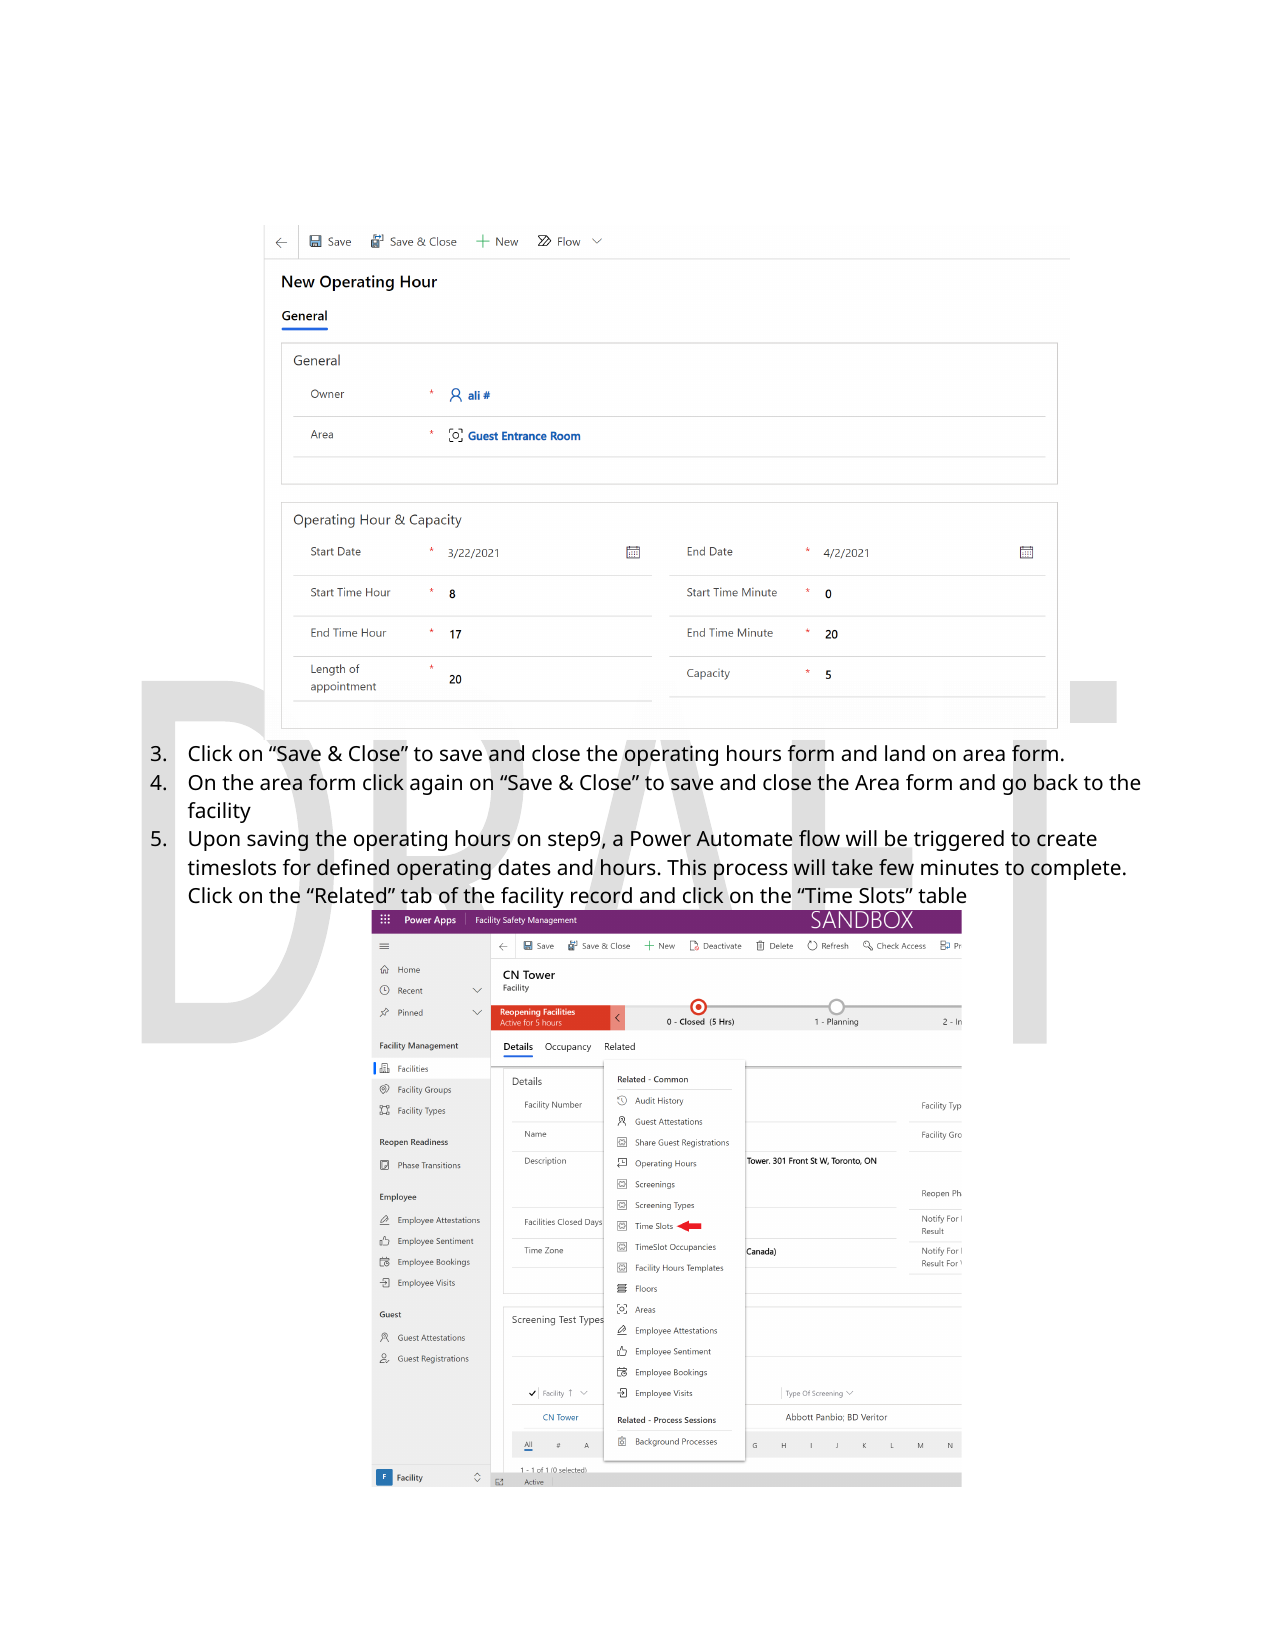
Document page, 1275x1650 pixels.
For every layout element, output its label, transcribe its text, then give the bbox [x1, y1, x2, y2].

list Upon saving the operating hours on step9, a Power Automate flow will be triggered to create timeslots for defined operating dates and hours. This process will take few minutes to complete. [150, 824, 1146, 881]
list Click on the “Related” tab of the facility record and click on the “Time Slots” table [187, 881, 1146, 910]
list Click on “Save & Close” to save and close the operating hours form and land on area form. [150, 739, 1146, 768]
picture [371, 910, 962, 1487]
list On the area form click again on “Save & Close” to save and close the Area form and go back to the facility [150, 768, 1146, 824]
picture [263, 225, 1070, 740]
